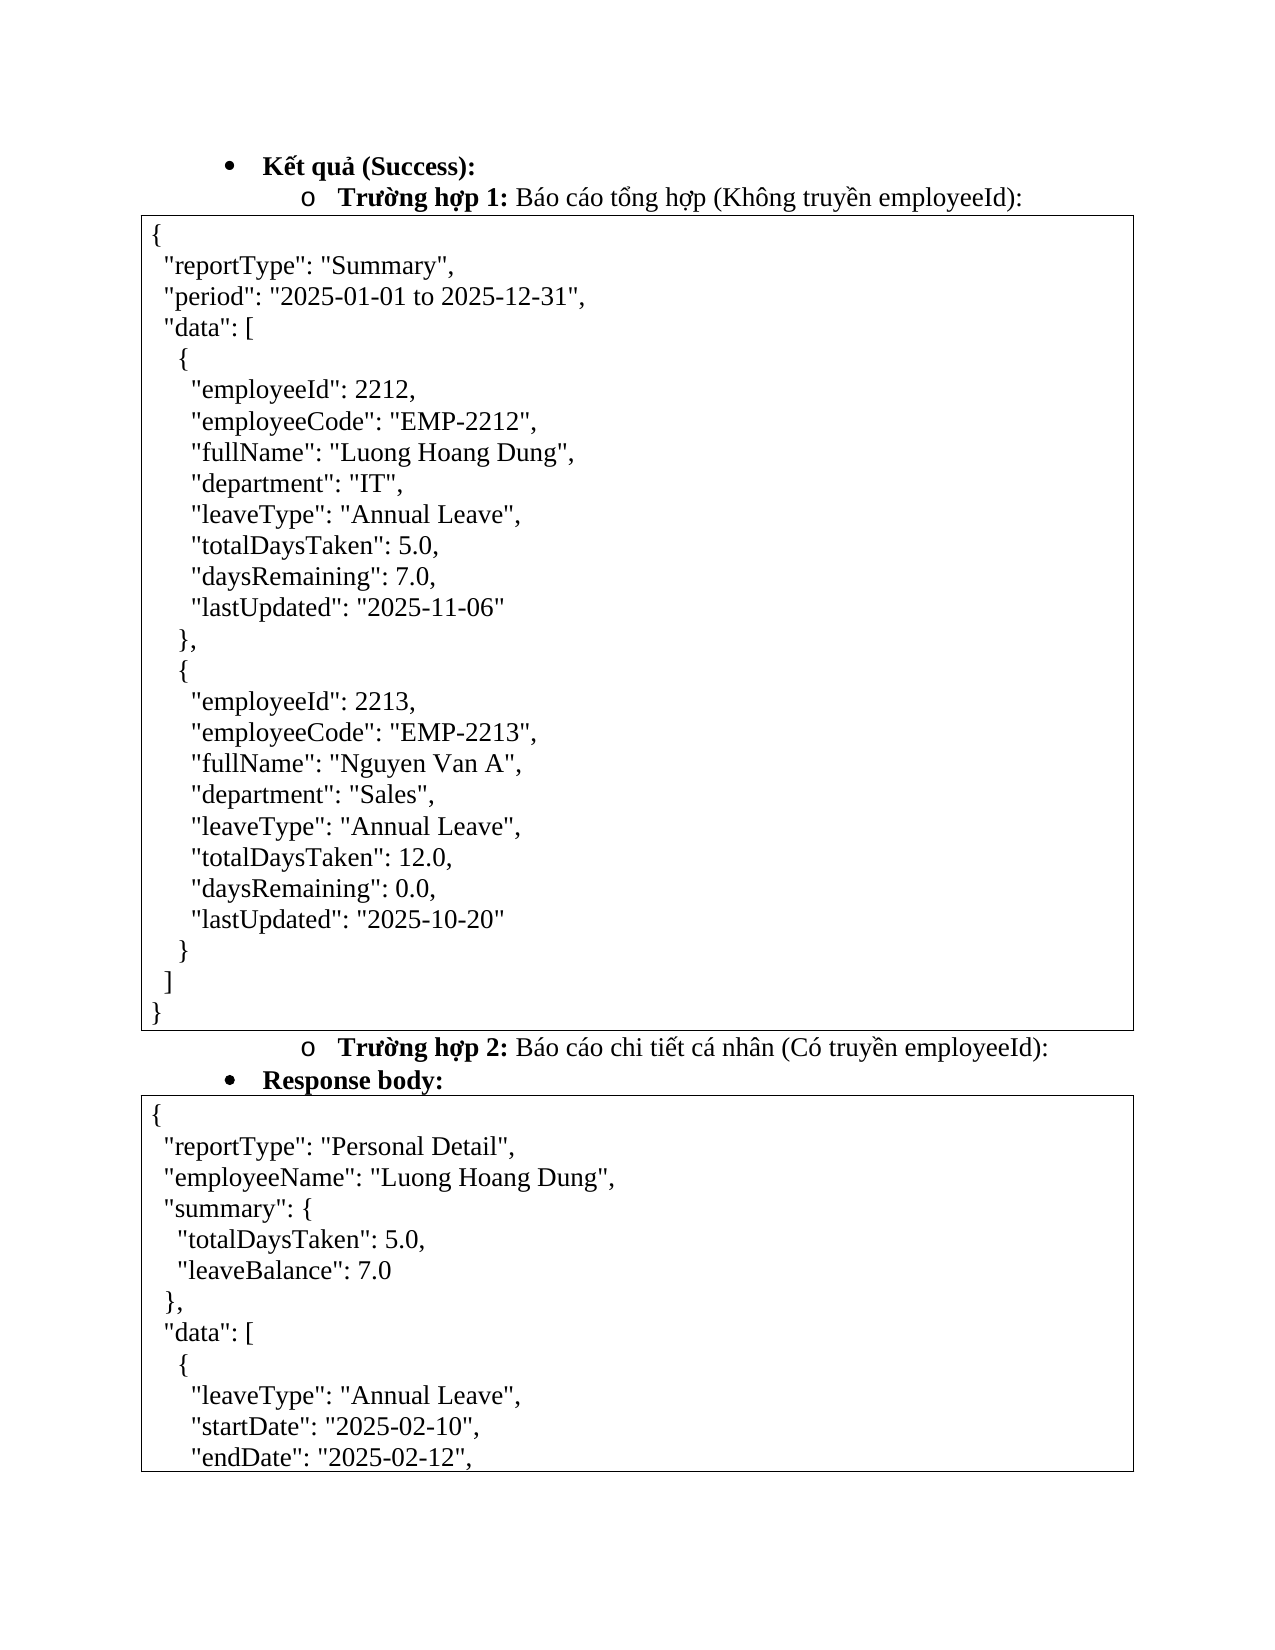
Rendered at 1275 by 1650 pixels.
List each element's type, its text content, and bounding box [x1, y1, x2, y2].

text "totalDaysTaken": 5.0, [150, 529, 1125, 560]
text "startDate": "2025-02-10", [150, 1410, 1125, 1441]
text { [150, 1348, 1125, 1379]
text "leaveBalance": 7.0 [150, 1254, 1125, 1285]
list Kết quả (Success): [225, 150, 1125, 181]
text { [142, 1096, 1133, 1130]
text "employeeId": 2212, [150, 373, 1125, 405]
text { [150, 654, 1125, 685]
text "data": [ [150, 311, 1125, 342]
text "summary": { [150, 1192, 1125, 1223]
text "totalDaysTaken": 5.0, [150, 1223, 1125, 1254]
text } [150, 934, 1125, 965]
text "fullName": "Luong Hoang Dung", [150, 436, 1125, 467]
text "lastUpdated": "2025-11-06" [150, 592, 1125, 623]
text "leaveType": "Annual Leave", [150, 809, 1125, 841]
text "leaveType": "Annual Leave", [150, 1379, 1125, 1410]
text "employeeName": "Luong Hoang Dung", [150, 1161, 1125, 1192]
text } [142, 993, 1133, 1030]
text "endDate": "2025-02-12", [150, 1441, 1125, 1471]
list Trường hợp 2: Báo cáo chi tiết cá nhân (Có truyền employeeId): [300, 1031, 1125, 1064]
text ] [150, 965, 1125, 993]
text "lastUpdated": "2025-10-20" [150, 903, 1125, 934]
text { [150, 342, 1125, 373]
text "leaveType": "Annual Leave", [150, 498, 1125, 529]
text "fullName": "Nguyen Van A", [150, 747, 1125, 778]
text "totalDaysTaken": 12.0, [150, 841, 1125, 872]
text { [142, 216, 1133, 249]
text }, [150, 623, 1125, 654]
text "employeeCode": "EMP-2213", [150, 716, 1125, 747]
text "data": [ [150, 1317, 1125, 1348]
text }, [150, 1285, 1125, 1317]
text "employeeCode": "EMP-2212", [150, 405, 1125, 436]
text "daysRemaining": 0.0, [150, 872, 1125, 903]
text "reportType": "Summary", [150, 249, 1125, 280]
text "department": "Sales", [150, 778, 1125, 809]
text "period": "2025-01-01 to 2025-12-31", [150, 280, 1125, 311]
text "department": "IT", [150, 467, 1125, 498]
list Trường hợp 1: Báo cáo tổng hợp (Không truyền employeeId): [300, 181, 1125, 215]
list Response body: [225, 1064, 1125, 1095]
text "reportType": "Personal Detail", [150, 1130, 1125, 1161]
text "daysRemaining": 7.0, [150, 560, 1125, 592]
text "employeeId": 2213, [150, 685, 1125, 716]
